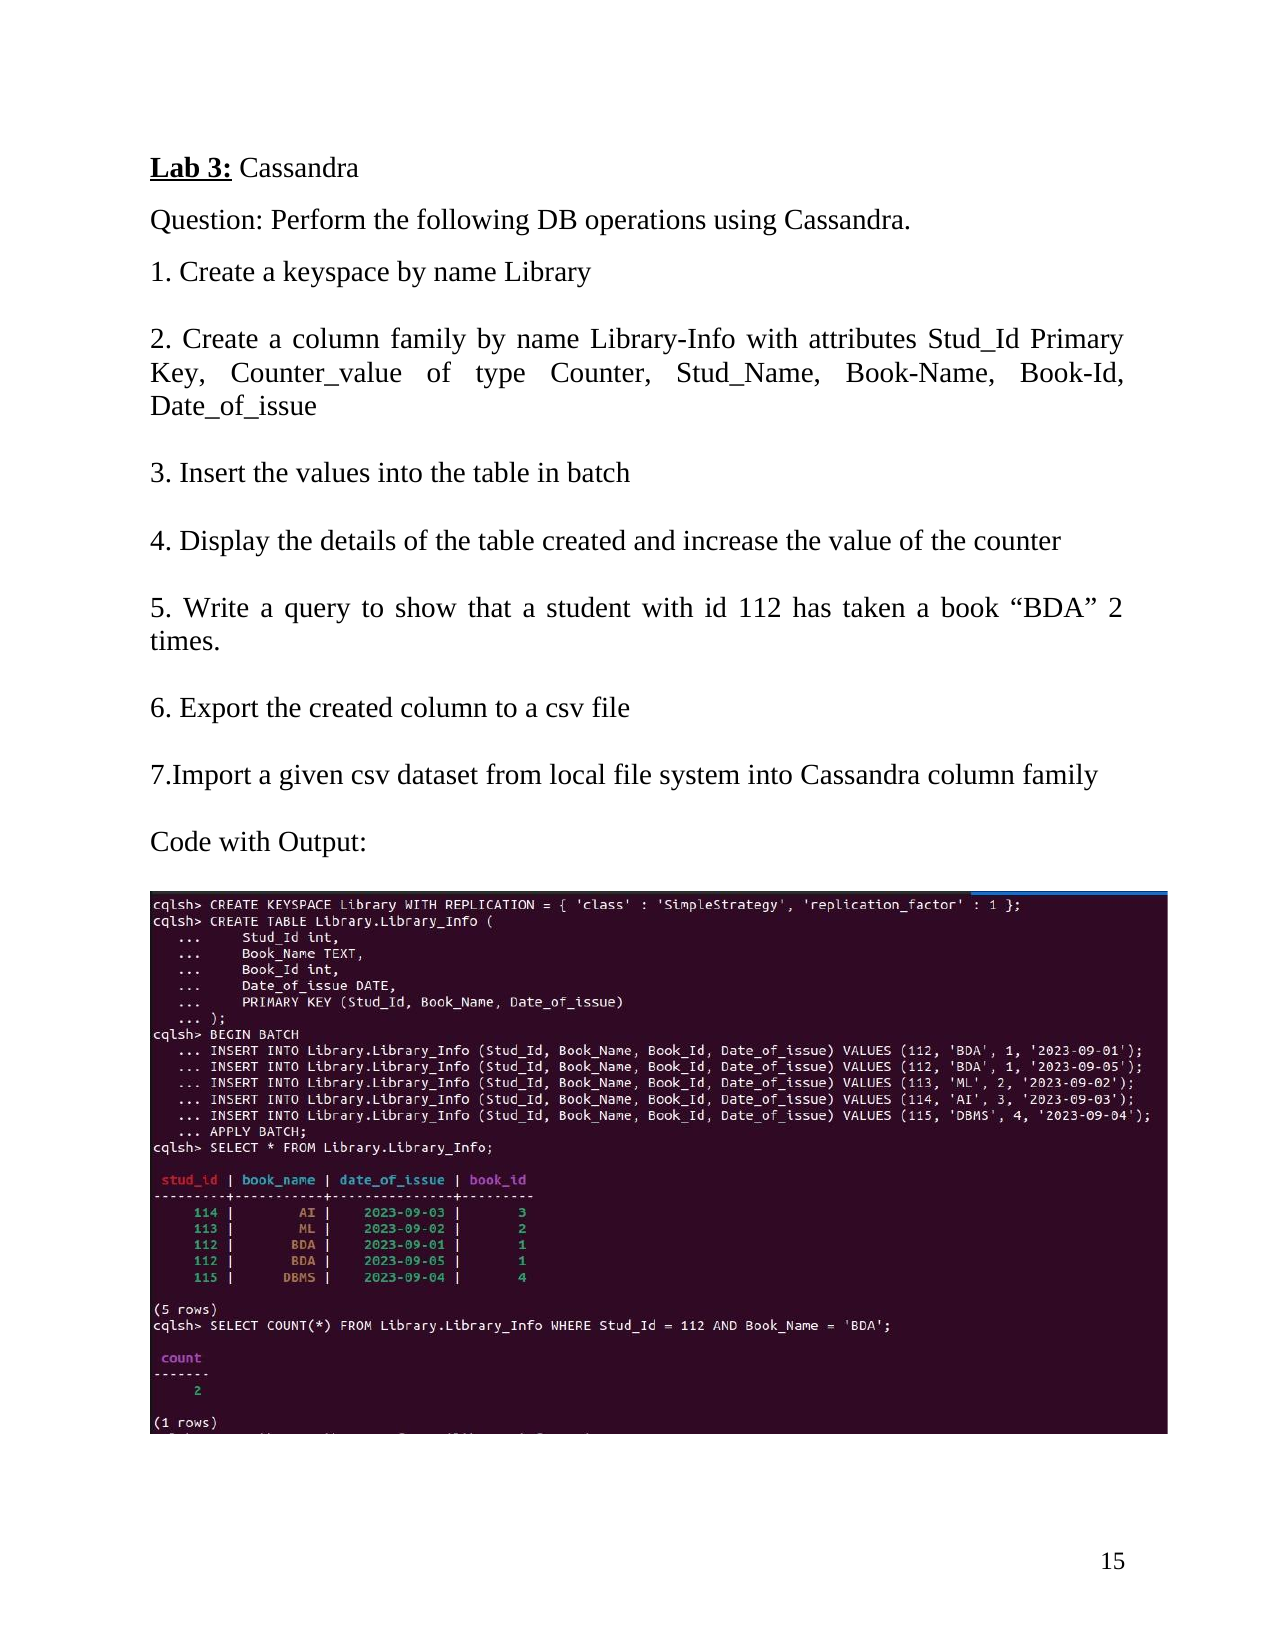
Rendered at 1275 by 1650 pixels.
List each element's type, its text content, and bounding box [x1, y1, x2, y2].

text 7.Import a given csv dataset from local file system into Cassandra column family [150, 757, 1125, 791]
text 5. Write a query to show that a student with id 112 has taken a book “BDA” 2 times. [150, 590, 1125, 657]
text 4. Display the details of the table created and increase the value of the counter [150, 523, 1125, 556]
picture [150, 891, 1168, 1434]
text Question: Perform the following DB operations using Cassandra. [150, 202, 1125, 236]
text Code with Output: [150, 824, 1125, 858]
text 2. Create a column family by name Library-Info with attributes Stud_Id Primary Key, Counter_value of type Counter, Stud_Name, Book-Name, Book-Id, Date_of_issue [150, 321, 1125, 422]
text Lab 3: Cassandra [150, 150, 1125, 183]
text 3. Insert the values into the table in batch [150, 456, 1125, 489]
text 1. Create a keyspace by name Library [150, 254, 1125, 288]
text 6. Export the created column to a csv file [150, 690, 1125, 724]
